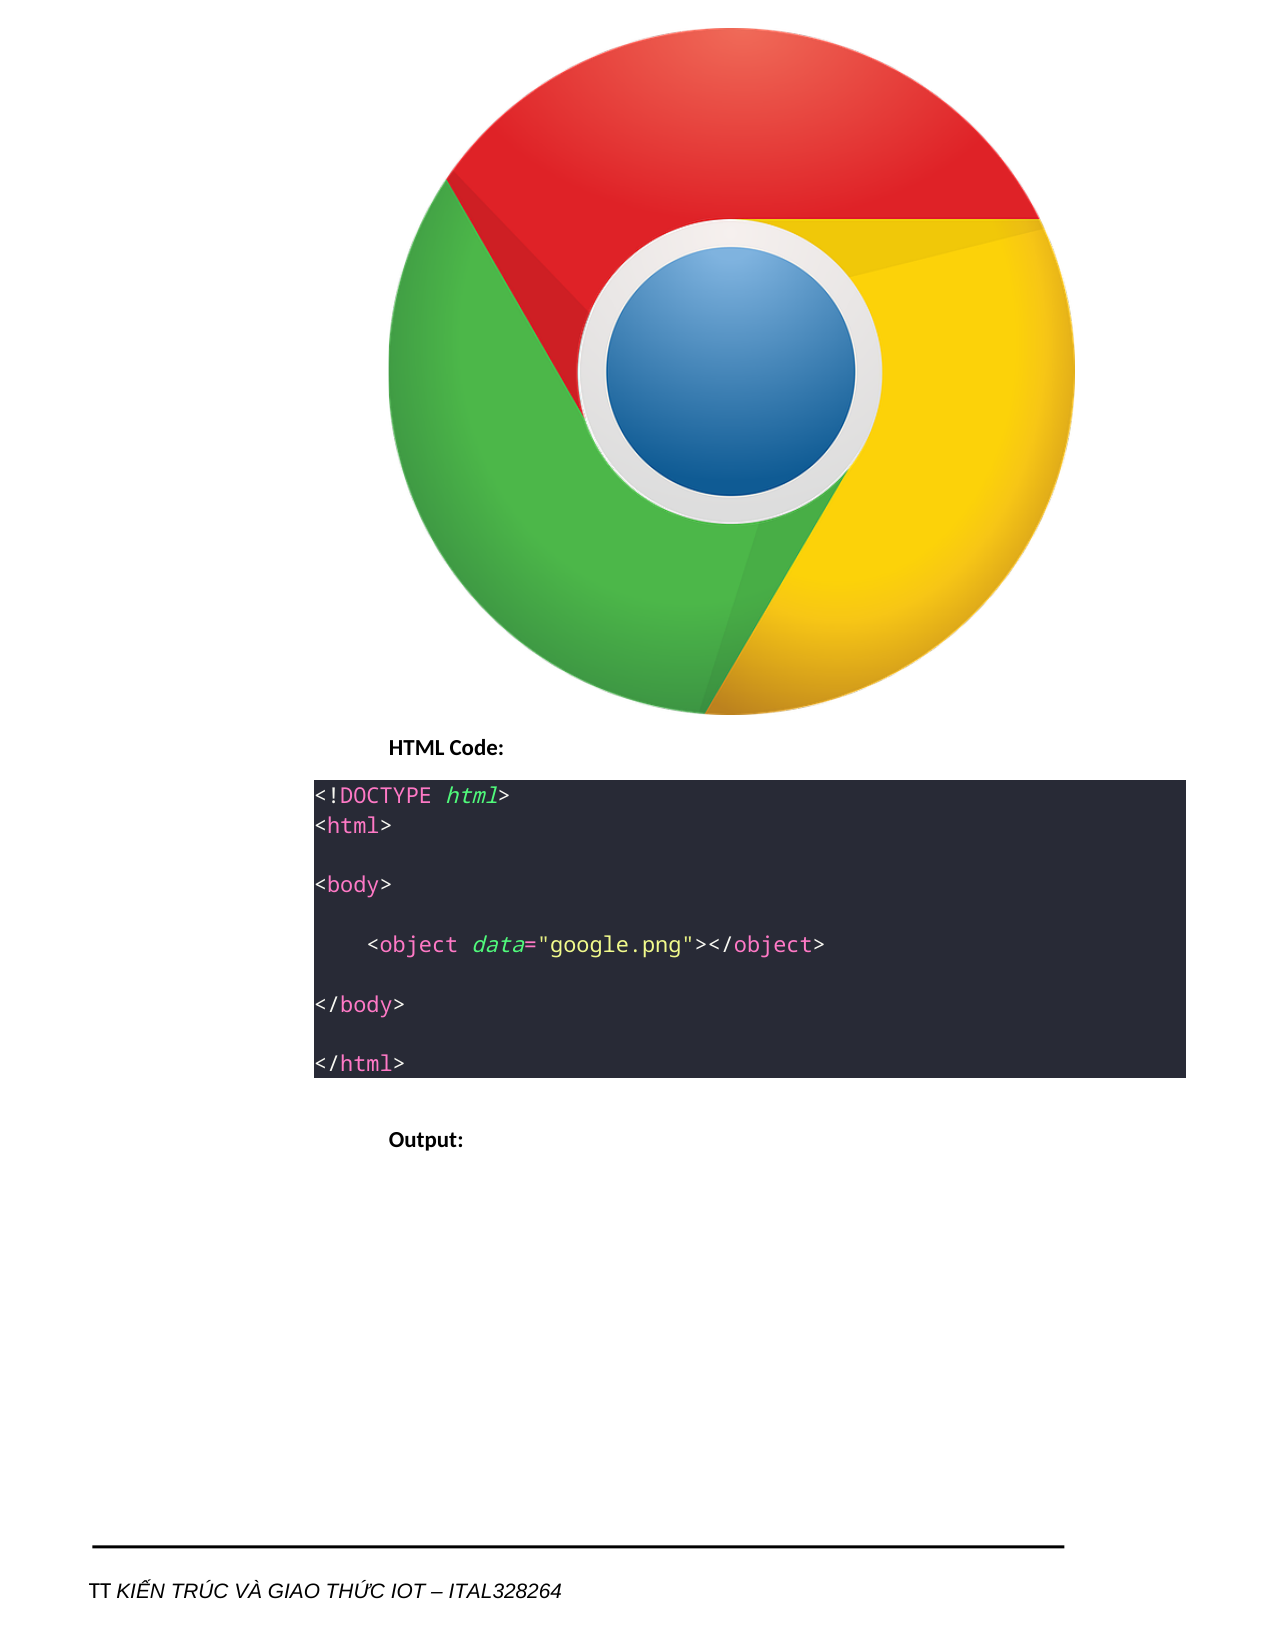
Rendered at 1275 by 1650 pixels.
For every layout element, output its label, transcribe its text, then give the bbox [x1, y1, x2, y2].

text Output: [89, 1125, 1186, 1153]
text <object data="google.png"></object> [314, 929, 1186, 959]
text <!DOCTYPE html> [314, 780, 1186, 810]
picture [388, 28, 1075, 715]
text </html> [314, 1048, 1186, 1078]
text <html> [314, 810, 1186, 840]
text </body> [314, 989, 1186, 1018]
text <body> [314, 869, 1186, 899]
text HTML Code: [389, 733, 1186, 761]
